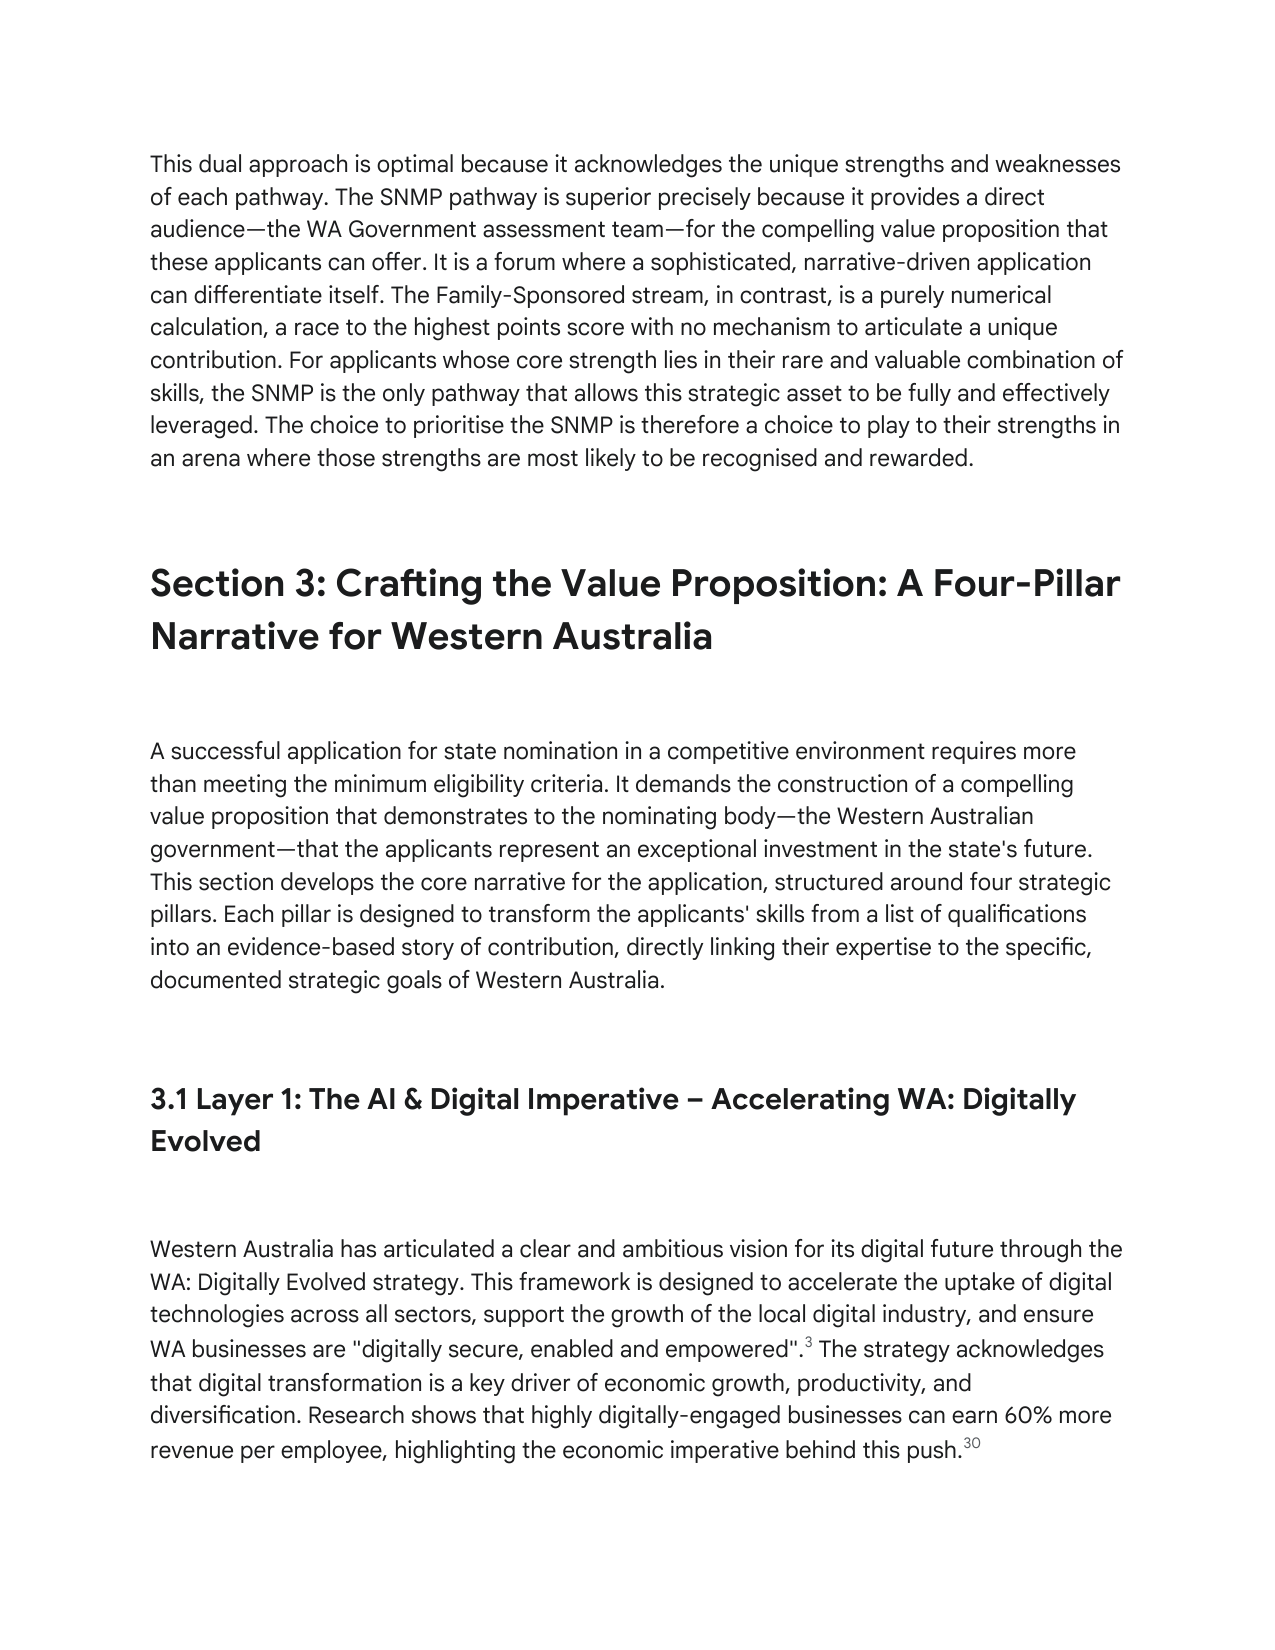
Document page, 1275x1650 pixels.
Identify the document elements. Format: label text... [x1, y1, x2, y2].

text This dual approach is optimal because it acknowledges the unique strengths and weaknesses of each pathway. The SNMP pathway is superior precisely because it provides a direct audience—the WA Government assessment team—for the compelling value proposition that these applicants can offer. It is a forum where a sophisticated, narrative-driven application can differentiate itself. The Family-Sponsored stream, in contrast, is a purely numerical calculation, a race to the highest points score with no mechanism to articulate a unique contribution. For applicants whose core strength lies in their rare and valuable combination of skills, the SNMP is the only pathway that allows this strategic asset to be fully and effectively leveraged. The choice to prioritise the SNMP is therefore a choice to play to their strengths in an arena where those strengths are most likely to be recognised and rewarded. [150, 150, 1125, 473]
subtitle 3.1 Layer 1: The AI & Digital Imperative – Accelerating WA: Digitally Evolved [150, 1081, 1125, 1160]
text Western Australia has articulated a clear and ambitious vision for its digital future through the WA: Digitally Evolved strategy. This framework is designed to accelerate the uptake of digital technologies across all sectors, support the growth of the local digital industry, and ensure WA businesses are "digitally secure, enabled and empowered".3 The strategy acknowledges that digital transformation is a key driver of economic growth, productivity, and diversification. Research shows that highly digitally-engaged businesses can earn 60% more revenue per employee, highlighting the economic imperative behind this push.30 [150, 1235, 1125, 1466]
subtitle Section 3: Crafting the Value Proposition: A Four-Pillar Narrative for Western Australia [150, 560, 1125, 660]
text A successful application for state nomination in a competitive environment requires more than meeting the minimum eligibility criteria. It demands the construction of a compelling value proposition that demonstrates to the nominating body—the Western Australian government—that the applicants represent an exceptional investment in the state's future. This section develops the core narrative for the application, structured around four strategic pillars. Each pillar is designed to transform the applicants' skills from a list of qualifications into an evidence-based story of contribution, directly linking their expertise to the specific, documented strategic goals of Western Australia. [150, 737, 1125, 995]
